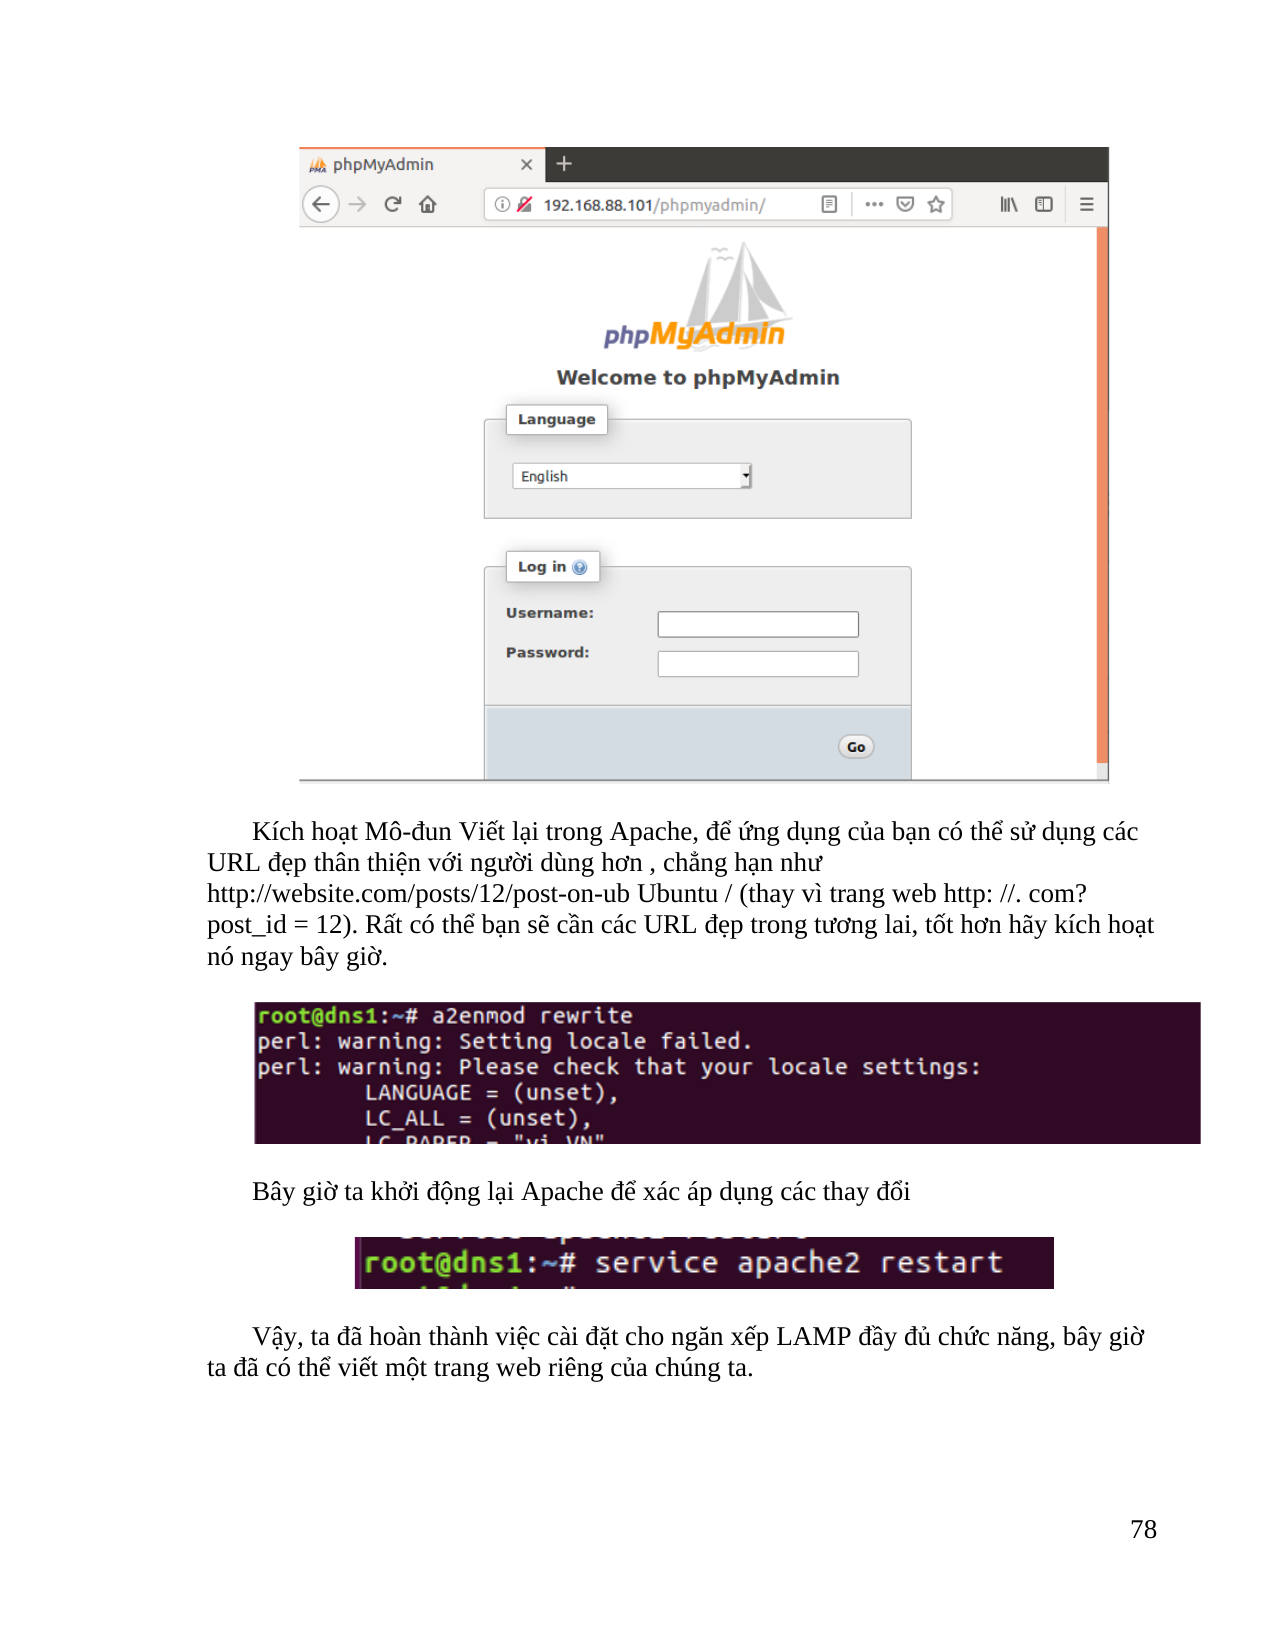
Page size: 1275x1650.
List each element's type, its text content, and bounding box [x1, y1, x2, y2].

picture [299, 147, 1110, 784]
text Vậy, ta đã hoàn thành việc cài đặt cho ngăn xếp LAMP đầy đủ chức năng, bây giờ ta đã có thể viết một trang web riêng của chúng ta. [207, 1320, 1157, 1382]
text Bây giờ ta khởi động lại Apache để xác áp dụng các thay đổi [207, 1175, 1157, 1206]
picture [251, 1002, 1202, 1144]
picture [354, 1237, 1054, 1289]
text Kích hoạt Mô-đun Viết lại trong Apache, để ứng dụng của bạn có thể sử dụng các URL đẹp thân thiện với người dùng hơn , chẳng hạn như http://website.com/posts/12/post-on-ub Ubuntu / (thay vì trang web http: //. com? post_id = 12). Rất có thể bạn sẽ cần các URL đẹp trong tương lai, tốt hơn hãy kích hoạt nó ngay bây giờ. [207, 815, 1157, 971]
